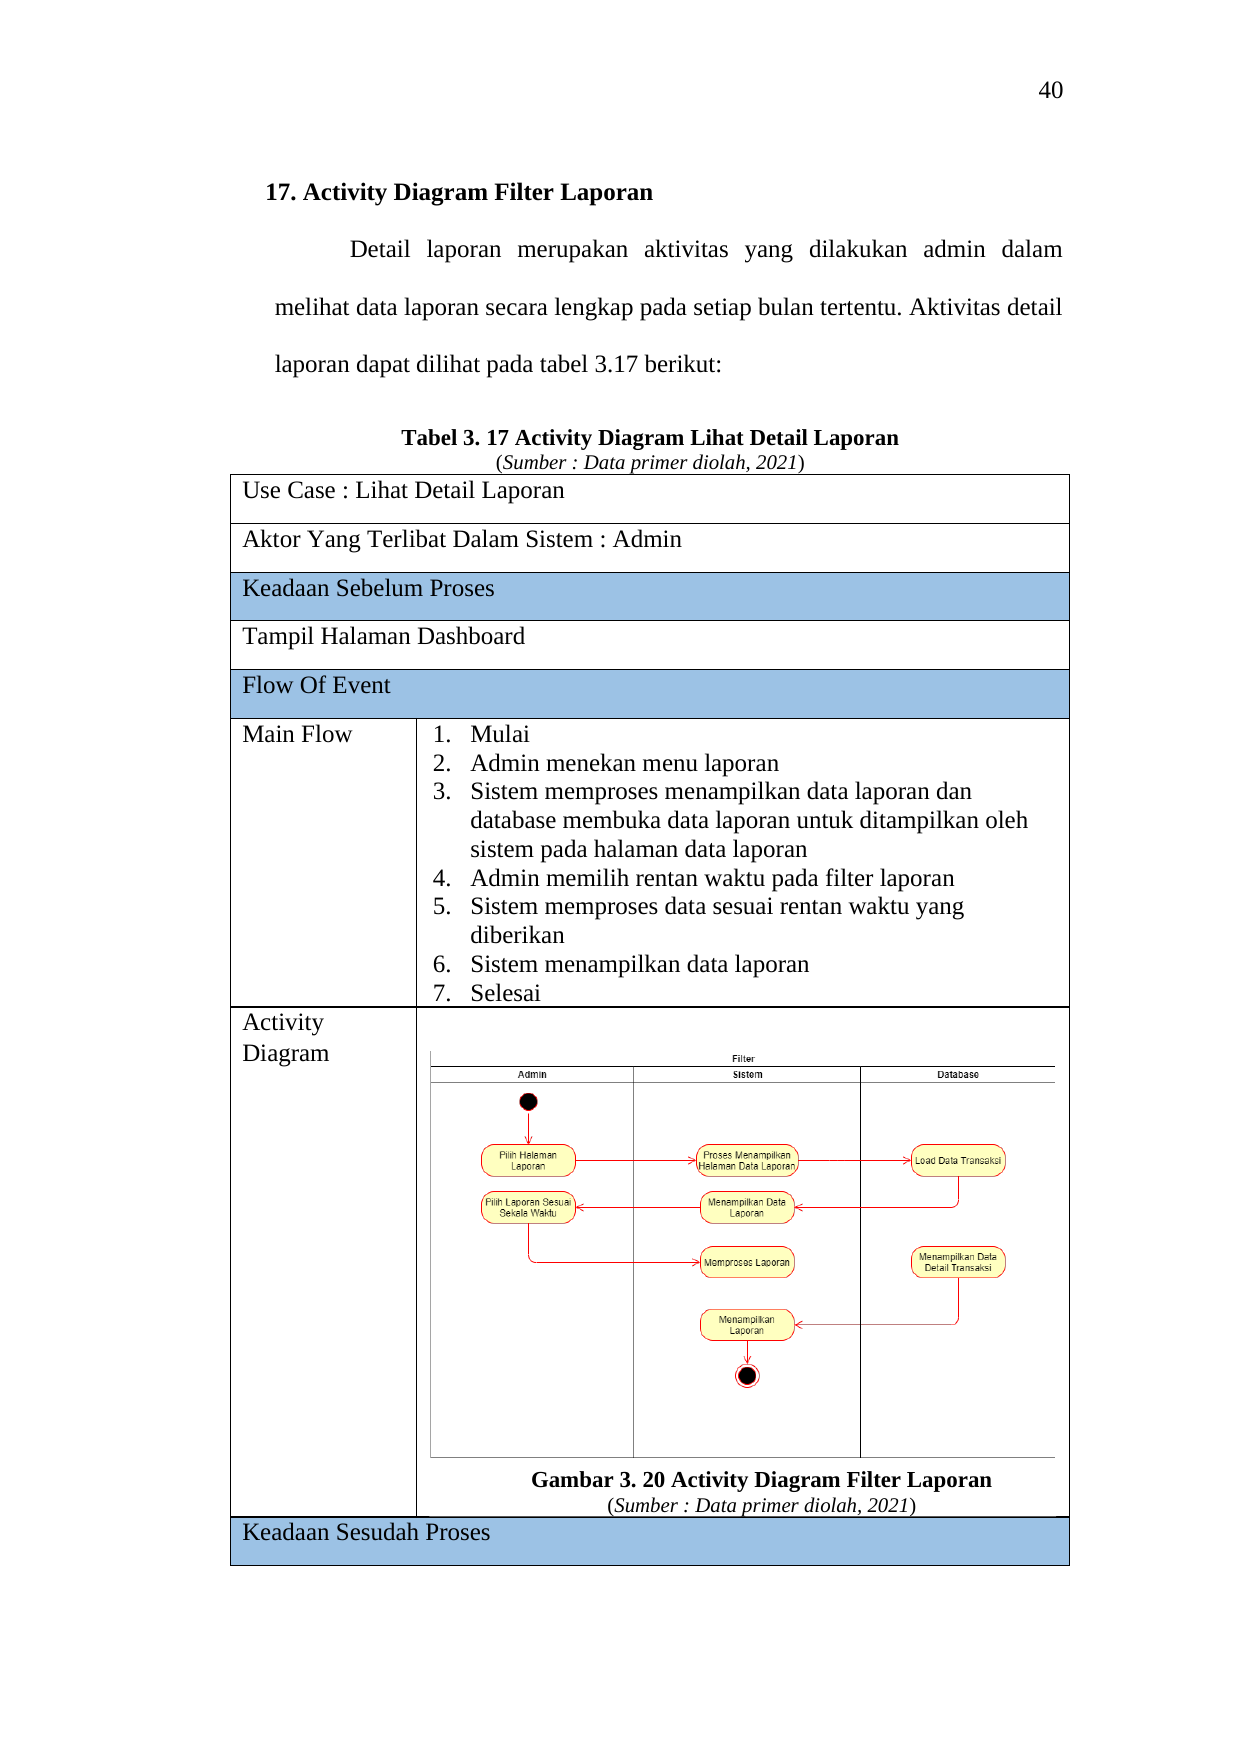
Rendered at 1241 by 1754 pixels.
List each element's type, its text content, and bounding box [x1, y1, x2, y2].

text Tabel 3. 17 Activity Diagram Lihat Detail Laporan [237, 424, 1063, 450]
table_cell Main Flow [231, 719, 416, 1006]
table_cell Tampil Halaman Dashboard [231, 621, 1069, 669]
text (Sumber : Data primer diolah, 2021) [237, 450, 1063, 474]
subtitle Activity Diagram Filter Laporan [265, 177, 1063, 206]
table_cell Mulai Admin menekan menu laporan Sistem memproses menampilkan data laporan dan database membuka data laporan untuk ditampilkan oleh sistem pada halaman data laporan Admin memilih rentan waktu pada filter laporan Sistem memproses data sesuai rentan waktu yang diberikan Sistem menampilkan data laporan Selesai [417, 719, 1069, 1006]
table_cell Aktor Yang Terlibat Dalam Sistem : Admin [231, 524, 1069, 572]
table_cell Activity Diagram [231, 1008, 416, 1516]
table_header Use Case : Lihat Detail Laporan [231, 475, 1069, 523]
list Detail laporan merupakan aktivitas yang dilakukan admin dalam melihat data laporan secara lengkap pada setiap bulan tertentu. Aktivitas detail laporan dapat dilihat pada tabel 3.17 berikut: [274, 234, 1063, 378]
table_cell Flow Of Event [231, 670, 1069, 718]
table_cell [417, 1008, 1069, 1516]
table_cell Keadaan Sesudah Proses [231, 1518, 1069, 1565]
picture [430, 1051, 1055, 1458]
table_cell Keadaan Sebelum Proses [231, 573, 1069, 620]
